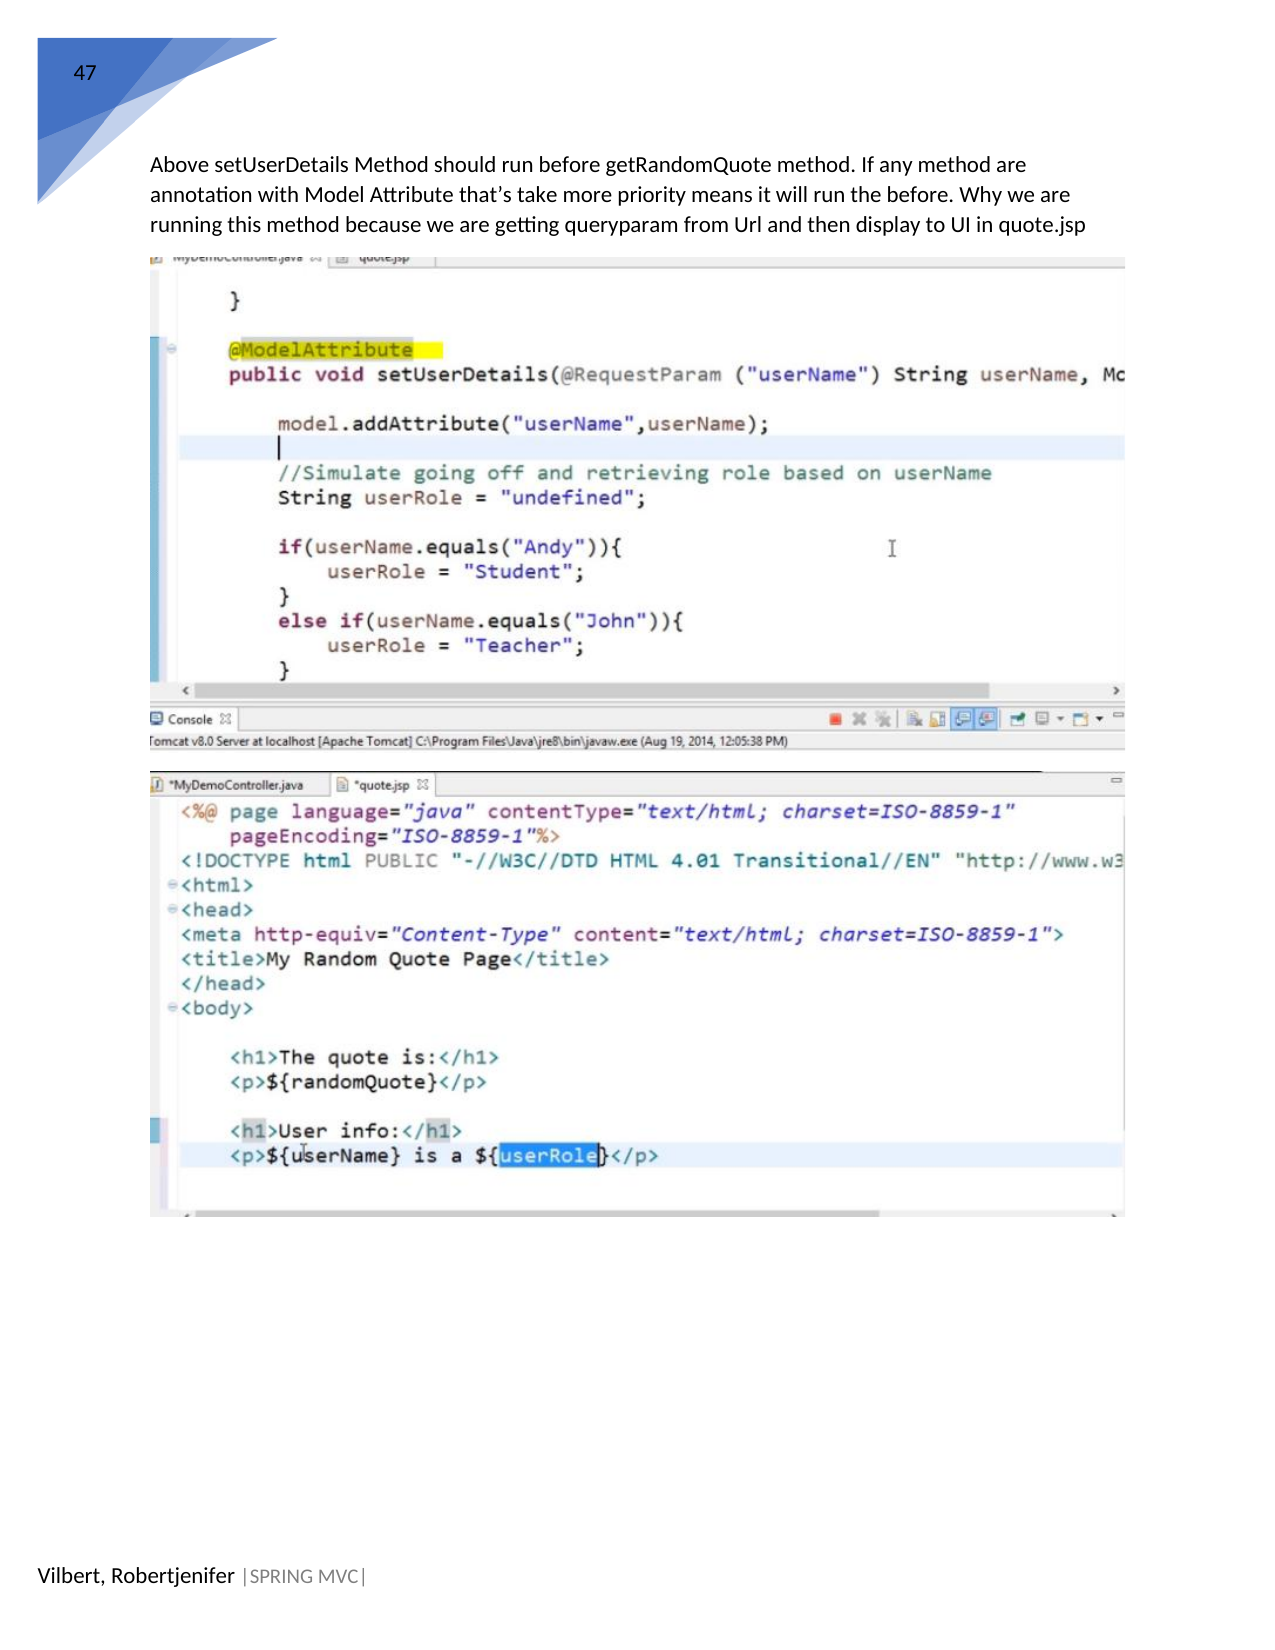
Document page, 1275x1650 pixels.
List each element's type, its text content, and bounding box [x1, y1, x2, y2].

picture [150, 771, 1125, 1217]
picture [37, 37, 279, 206]
picture [150, 257, 1125, 753]
text Above setUserDetails Method should run before getRandomQuote method. If any method are annotation with Model Attribute that’s take more priority means it will run the before. Why we are running this method because we are getting queryparam from Url and then display to UI in quote.jsp [150, 150, 1125, 238]
